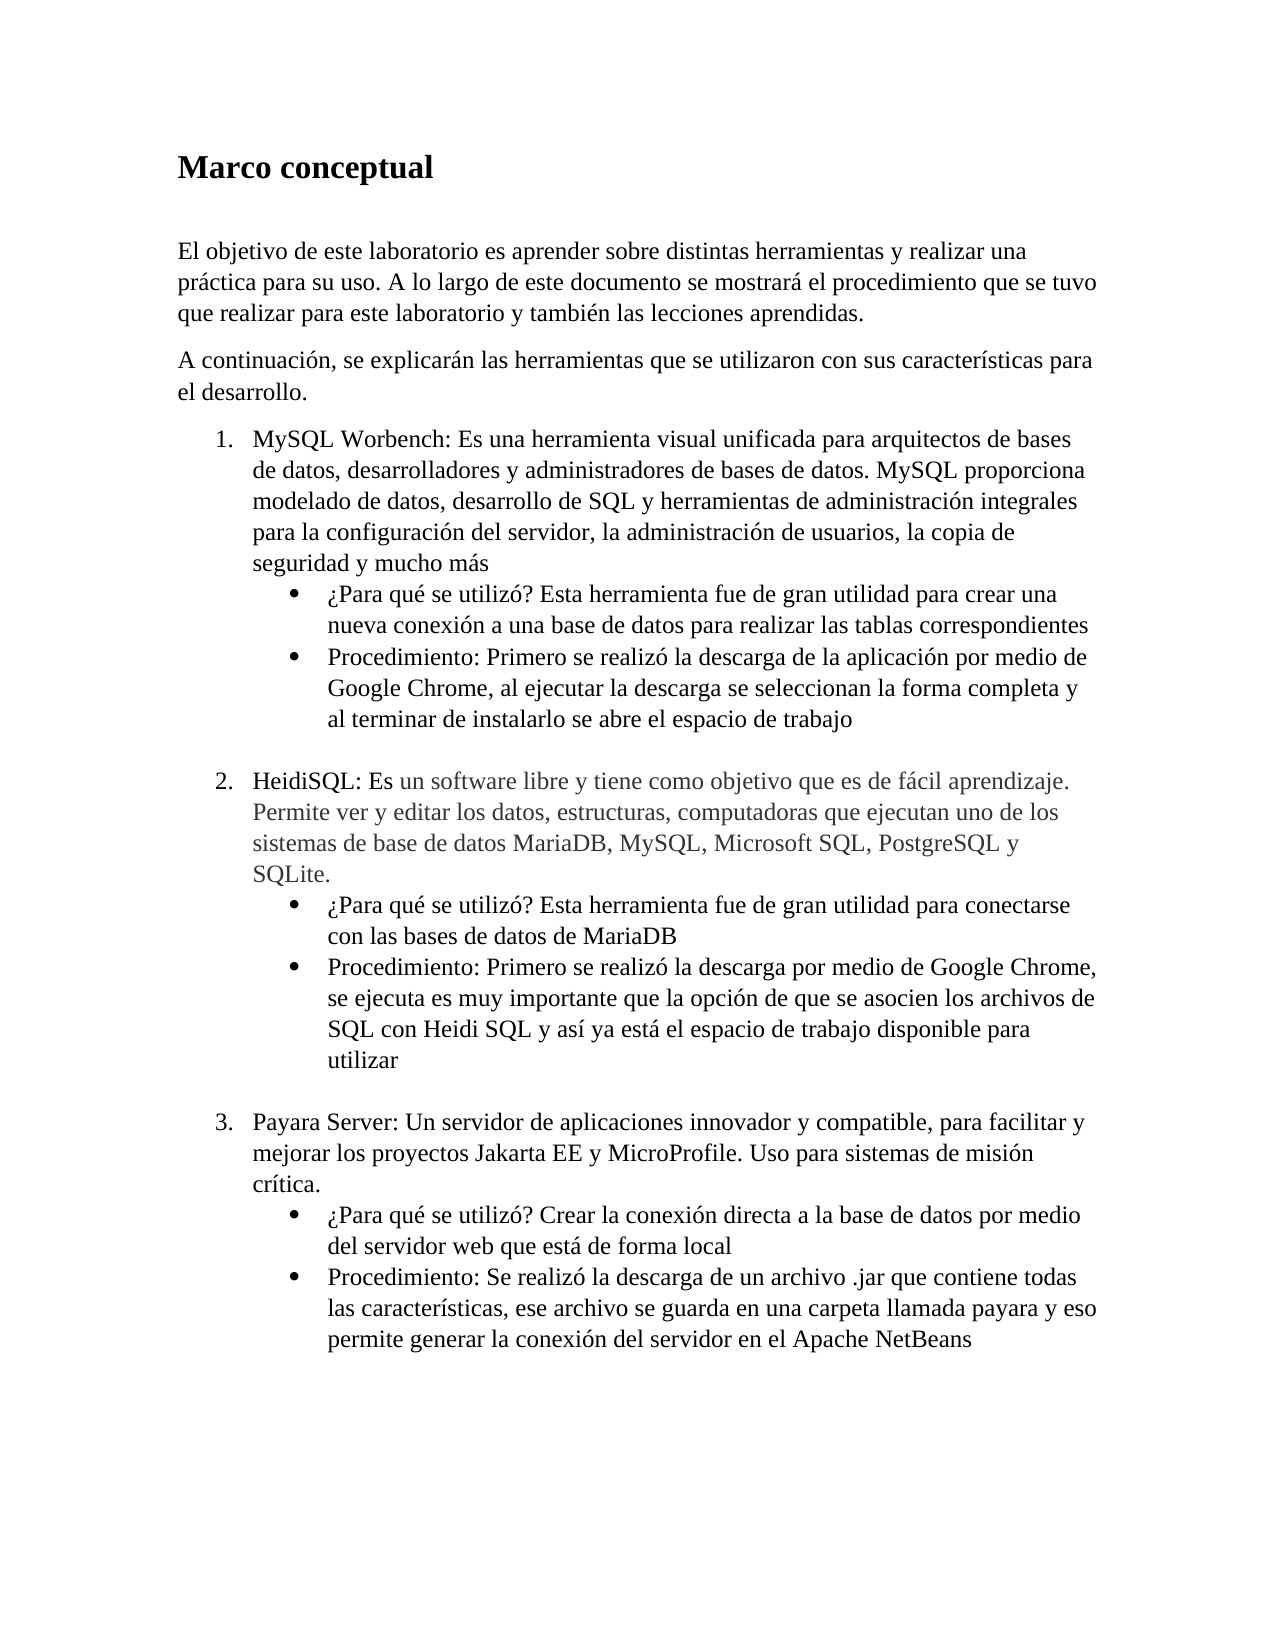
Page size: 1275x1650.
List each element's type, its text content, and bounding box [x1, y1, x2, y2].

list HeidiSQL: Es un software libre y tiene como objetivo que es de fácil aprendizaje. Permite ver y editar los datos, estructuras, computadoras que ejecutan uno de los sistemas de base de datos MariaDB, MySQL, Microsoft SQL, PostgreSQL y SQLite. [215, 766, 1098, 888]
text A continuación, se explicarán las herramientas que se utilizaron con sus características para el desarrollo. [177, 346, 1098, 405]
list ¿Para qué se utilizó? Esta herramienta fue de gran utilidad para conectarse con las bases de datos de MariaDB [290, 890, 1098, 950]
list Procedimiento: Primero se realizó la descarga de la aplicación por medio de Google Chrome, al ejecutar la descarga se seleccionan la forma completa y al terminar de instalarlo se abre el espacio de trabajo [290, 642, 1098, 732]
list ¿Para qué se utilizó? Crear la conexión directa a la base de datos por medio del servidor web que está de forma local [290, 1200, 1098, 1260]
list Payara Server: Un servidor de aplicaciones innovador y compatible, para facilitar y mejorar los proyectos Jakarta EE y MicroProfile. Uso para sistemas de misión crítica. [215, 1107, 1098, 1198]
list ¿Para qué se utilizó? Esta herramienta fue de gran utilidad para crear una nueva conexión a una base de datos para realizar las tablas correspondientes [290, 579, 1098, 639]
text El objetivo de este laboratorio es aprender sobre distintas herramientas y realizar una práctica para su uso. A lo largo de este documento se mostrará el procedimiento que se tuvo que realizar para este laboratorio y también las lecciones aprendidas. [177, 236, 1098, 327]
list Procedimiento: Primero se realizó la descarga por medio de Google Chrome, se ejecuta es muy importante que la opción de que se asocien los archivos de SQL con Heidi SQL y así ya está el espacio de trabajo disponible para utilizar [290, 952, 1098, 1074]
list MySQL Worbench: Es una herramienta visual unificada para arquitectos de bases de datos, desarrolladores y administradores de bases de datos. MySQL proporciona modelado de datos, desarrollo de SQL y herramientas de administración integrales para la configuración del servidor, la administración de usuarios, la copia de seguridad y mucho más [215, 424, 1098, 577]
list Procedimiento: Se realizó la descarga de un archivo .jar que contiene todas las características, ese archivo se guarda en una carpeta llamada payara y eso permite generar la conexión del servidor en el Apache NetBeans [290, 1262, 1098, 1353]
subtitle Marco conceptual [177, 148, 1098, 186]
